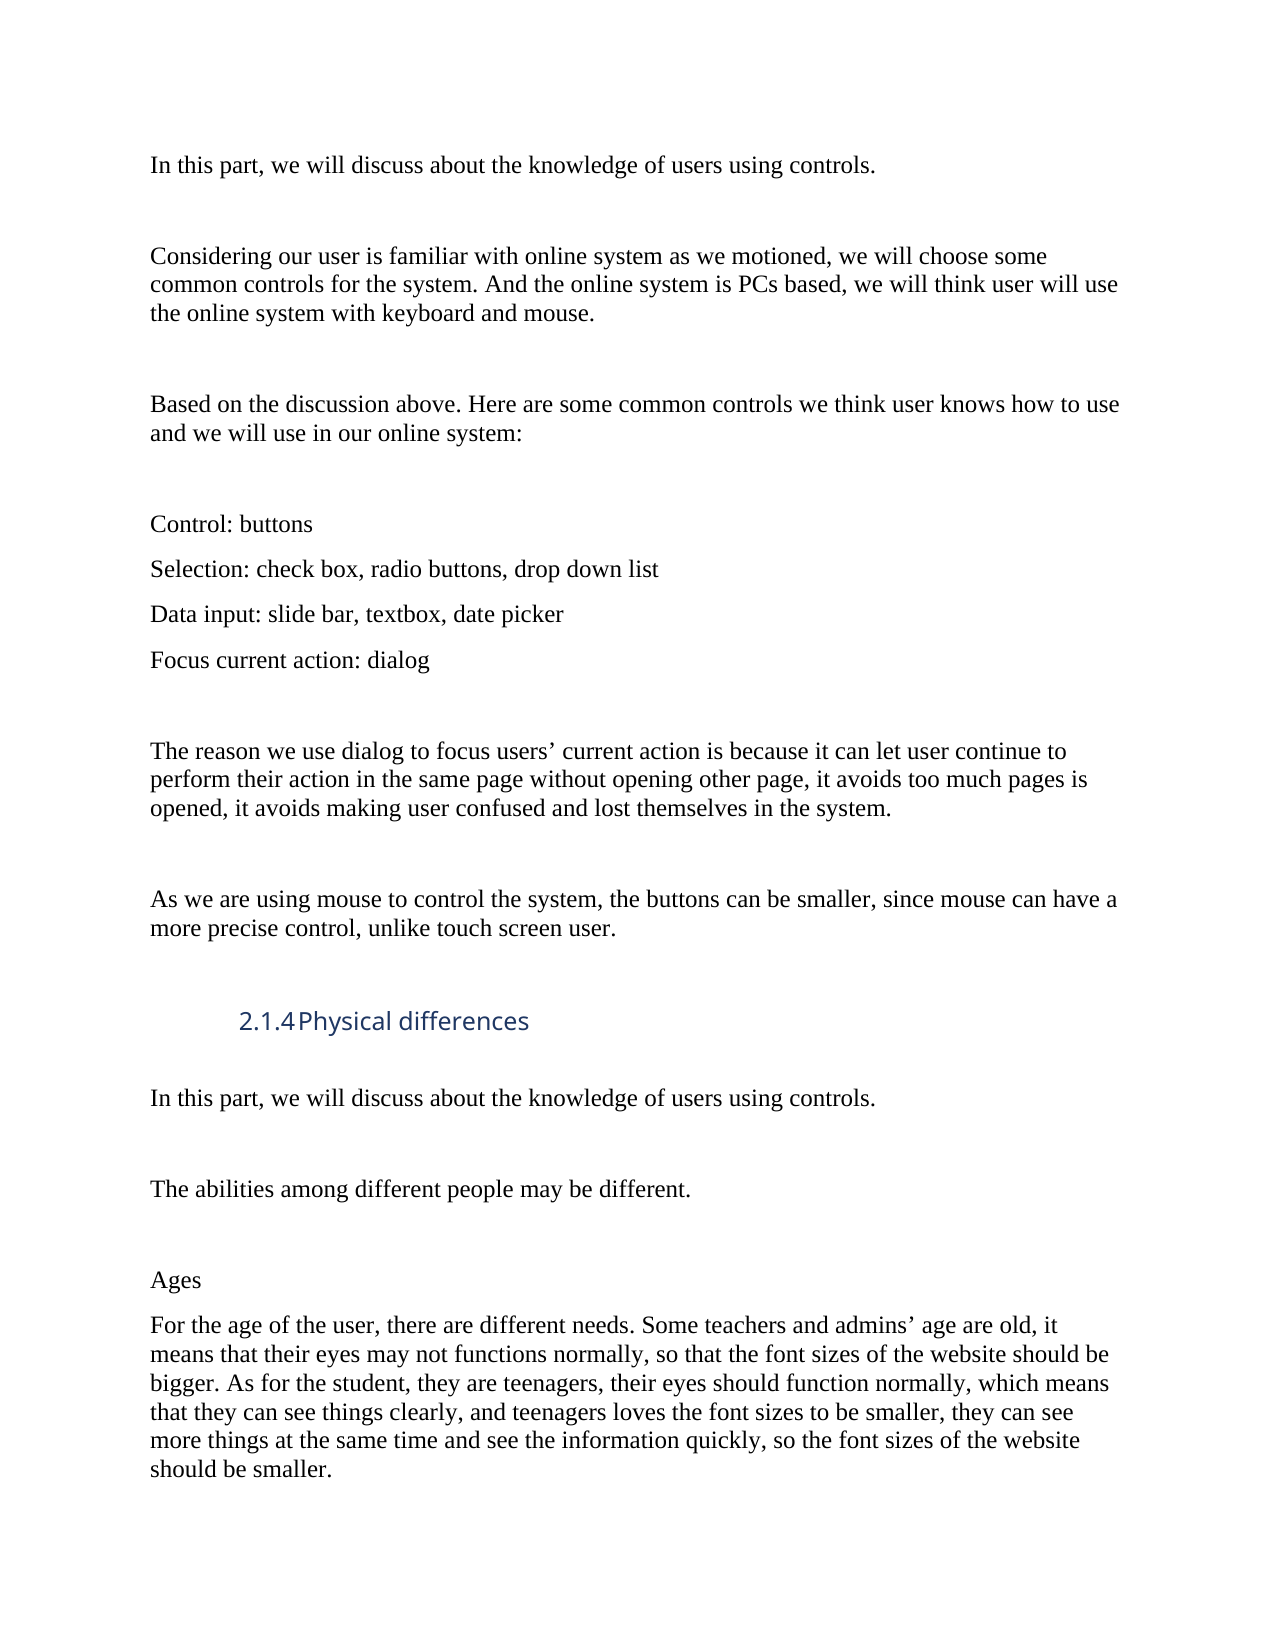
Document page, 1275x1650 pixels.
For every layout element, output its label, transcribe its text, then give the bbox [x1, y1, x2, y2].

text For the age of the user, there are different needs. Some teachers and admins’ age are old, it means that their eyes may not functions normally, so that the font sizes of the website should be bigger. As for the student, they are teenagers, their eyes should function normally, which means that they can see things clearly, and teenagers loves the font sizes to be smaller, they can see more things at the same time and see the information quickly, so the font sizes of the website should be smaller. [150, 1310, 1125, 1483]
text Selection: check box, radio buttons, drop down list [150, 554, 1125, 583]
text The abilities among different people may be different. [150, 1174, 1125, 1203]
text Control: buttons [150, 509, 1125, 537]
text The reason we use dialog to focus users’ current action is because it can let user continue to perform their action in the same page without opening other page, it avoids too much pages is opened, it avoids making user confused and lost themselves in the system. [150, 736, 1125, 822]
subtitle Physical differences [239, 1004, 1125, 1038]
text Considering our user is familiar with online system as we motioned, we will choose some common controls for the system. And the online system is PCs based, we will think user will use the online system with keyboard and mouse. [150, 241, 1125, 327]
text In this part, we will discuss about the knowledge of users using controls. [150, 1083, 1125, 1112]
text Ages [150, 1265, 1125, 1294]
text As we are using mouse to control the system, the buttons can be smaller, since mouse can have a more precise control, unlike touch screen user. [150, 884, 1125, 942]
text Data input: slide bar, textbox, date picker [150, 599, 1125, 628]
text Focus current action: dialog [150, 645, 1125, 674]
text Based on the discussion above. Here are some common controls we think user knows how to use and we will use in our online system: [150, 389, 1125, 447]
text In this part, we will discuss about the knowledge of users using controls. [150, 150, 1125, 179]
